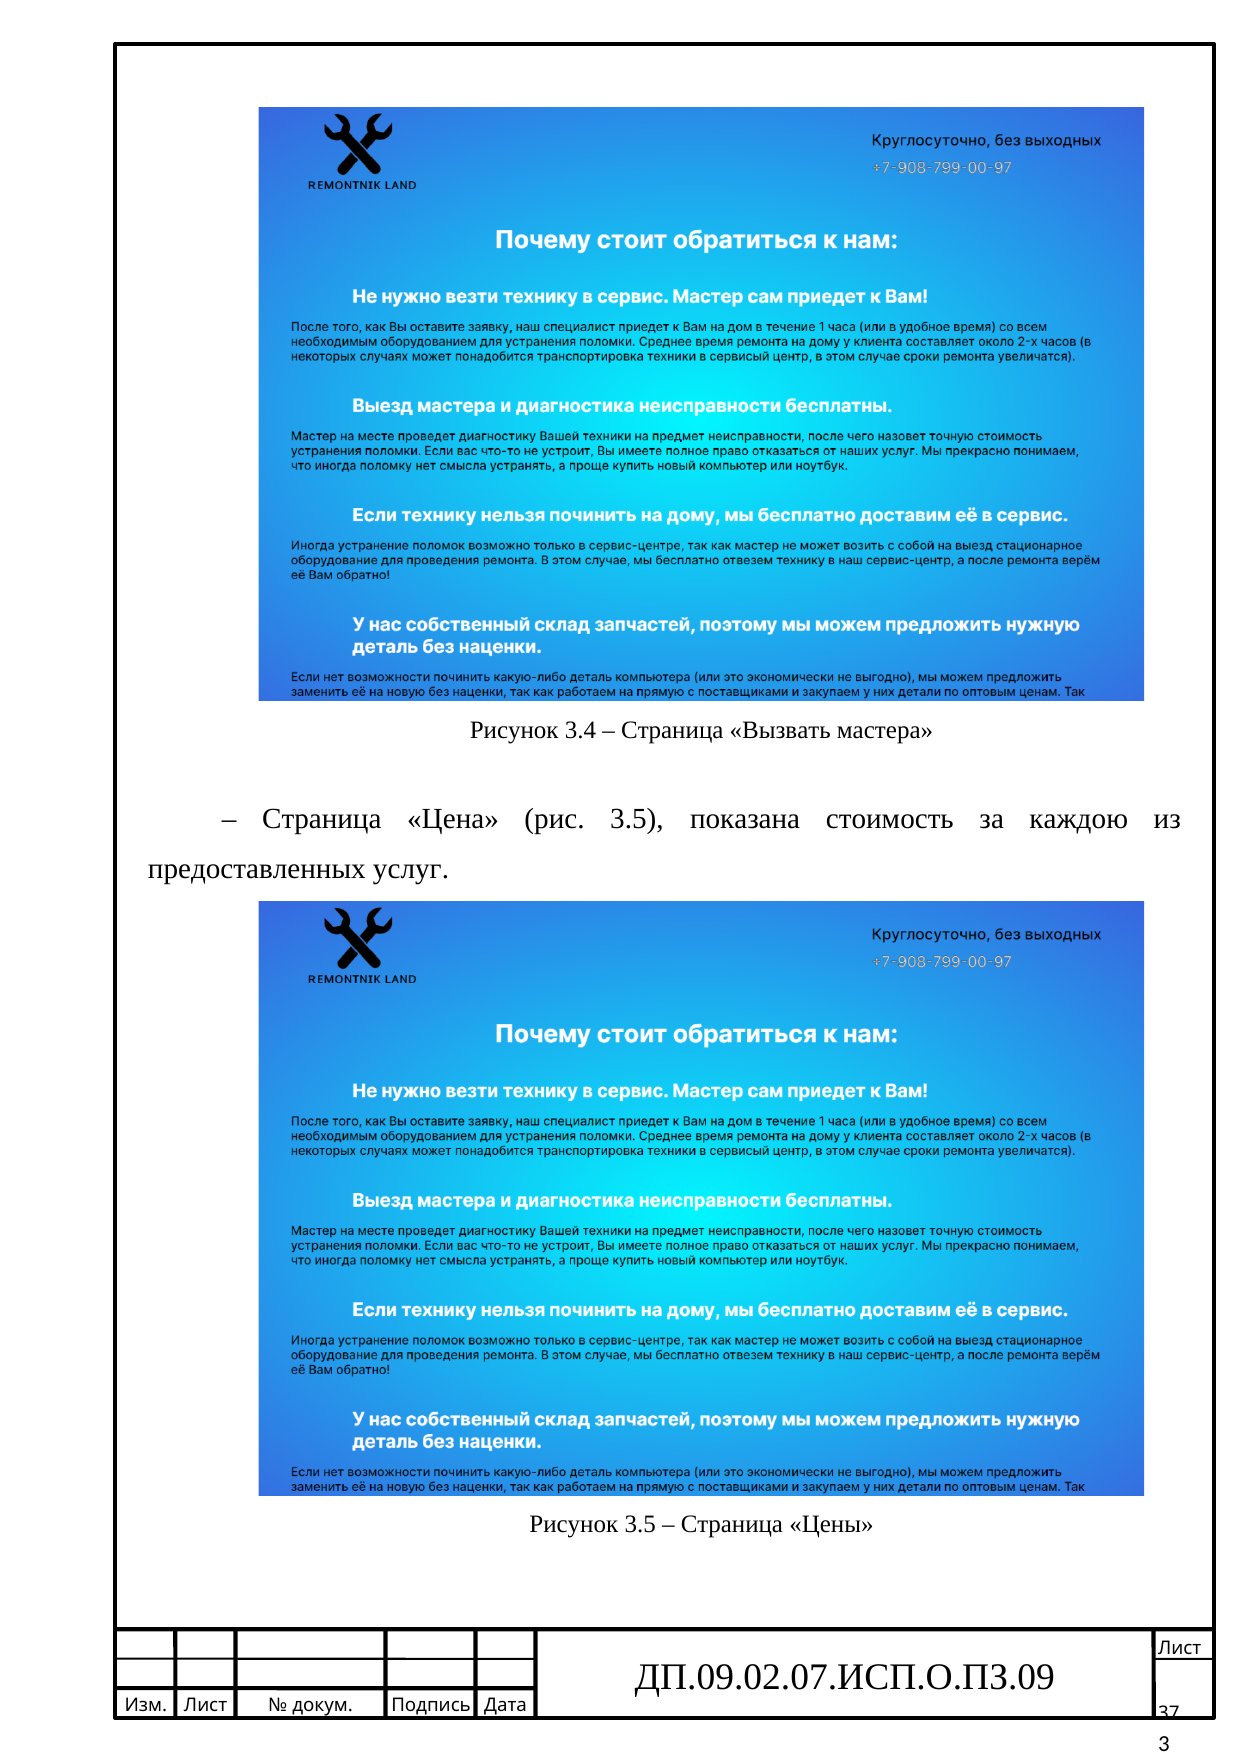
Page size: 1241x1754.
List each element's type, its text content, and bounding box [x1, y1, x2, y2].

text Рисунок 3.5 – Страница «Цены» [148, 1509, 1181, 1538]
text Рисунок 3.4 – Страница «Вызвать мастера» [148, 715, 1181, 744]
picture [258, 901, 1145, 1496]
picture [258, 107, 1145, 701]
text – Страница «Цена» (рис. 3.5), показана стоимость за каждою из предоставленных услуг. [148, 801, 1181, 885]
